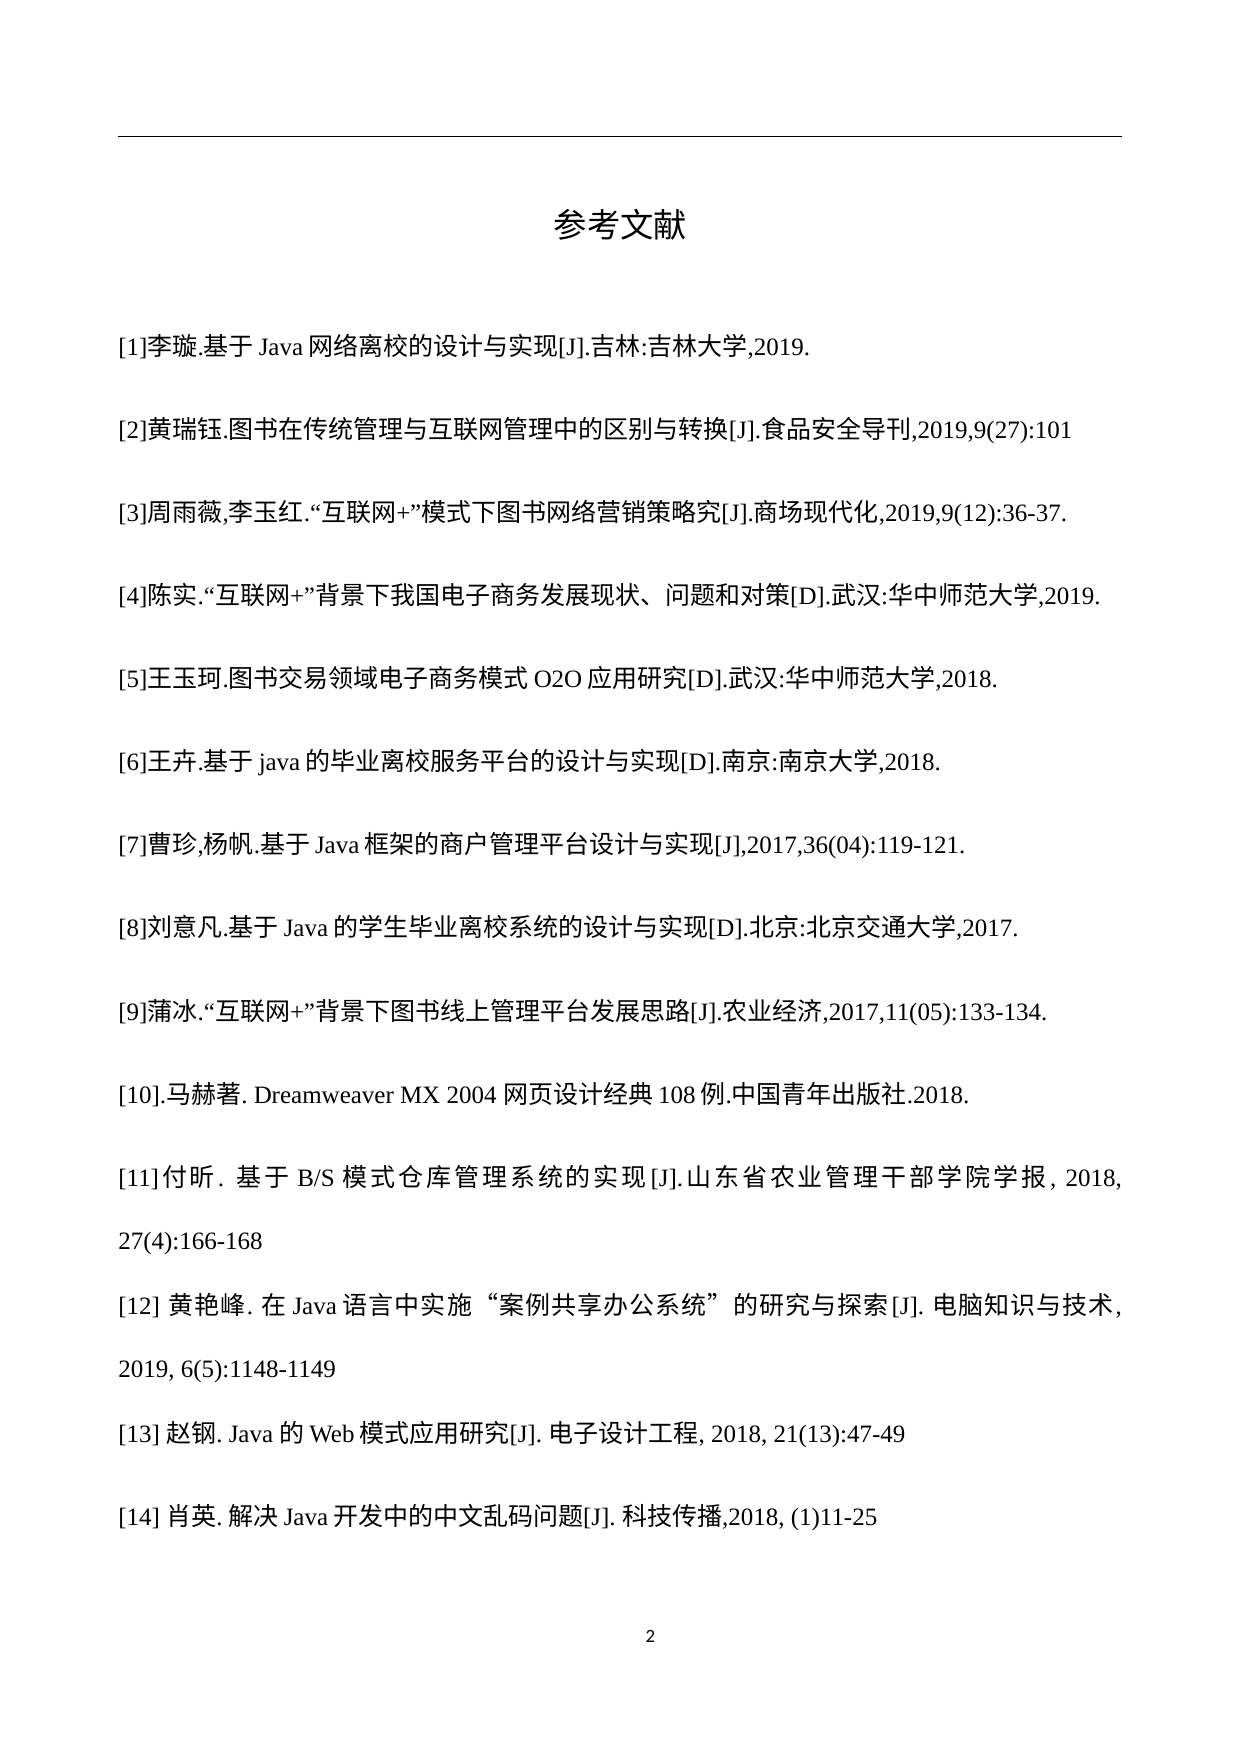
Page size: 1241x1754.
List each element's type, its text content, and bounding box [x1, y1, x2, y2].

text [8]刘意凡.基于Java的学生毕业离校系统的设计与实现[D].北京:北京交通大学,2017. [118, 893, 1122, 958]
text [5]王玉珂.图书交易领域电子商务模式O2O应用研究[D].武汉:华中师范大学,2018. [118, 644, 1122, 709]
text [13] 赵钢. Java 的Web模式应用研究[J]. 电子设计工程, 2018, 21(13):47-49 [118, 1399, 1122, 1464]
text [2]黄瑞钰.图书在传统管理与互联网管理中的区别与转换[J].食品安全导刊,2019,9(27):101 [118, 395, 1122, 460]
text [7]曹珍,杨帆.基于Java框架的商户管理平台设计与实现[J],2017,36(04):119-121. [118, 810, 1122, 875]
text [14] 肖英. 解决Java开发中的中文乱码问题[J]. 科技传播,2018, (1)11-25 [118, 1482, 1122, 1547]
subtitle 参考文献 [118, 190, 1122, 255]
text [10].马赫著. Dreamweaver MX 2004 网页设计经典108例.中国青年出版社.2018. [118, 1060, 1122, 1125]
text [4]陈实.“互联网+”背景下我国电子商务发展现状、问题和对策[D].武汉:华中师范大学,2019. [118, 561, 1122, 626]
text [1]李璇.基于Java网络离校的设计与实现[J].吉林:吉林大学,2019. [118, 312, 1122, 377]
text [9]蒲冰.“互联网+”背景下图书线上管理平台发展思路[J].农业经济,2017,11(05):133-134. [118, 977, 1122, 1042]
text [11]付昕. 基于B/S模式仓库管理系统的实现[J].山东省农业管理干部学院学报, 2018, 27(4):166-168 [118, 1143, 1122, 1257]
text [12] 黄艳峰. 在Java语言中实施“案例共享办公系统”的研究与探索[J]. 电脑知识与技术, 2019, 6(5):1148-1149 [118, 1271, 1122, 1385]
text [6]王卉.基于java的毕业离校服务平台的设计与实现[D].南京:南京大学,2018. [118, 727, 1122, 792]
text [3]周雨薇,李玉红.“互联网+”模式下图书网络营销策略究[J].商场现代化,2019,9(12):36-37. [118, 478, 1122, 543]
